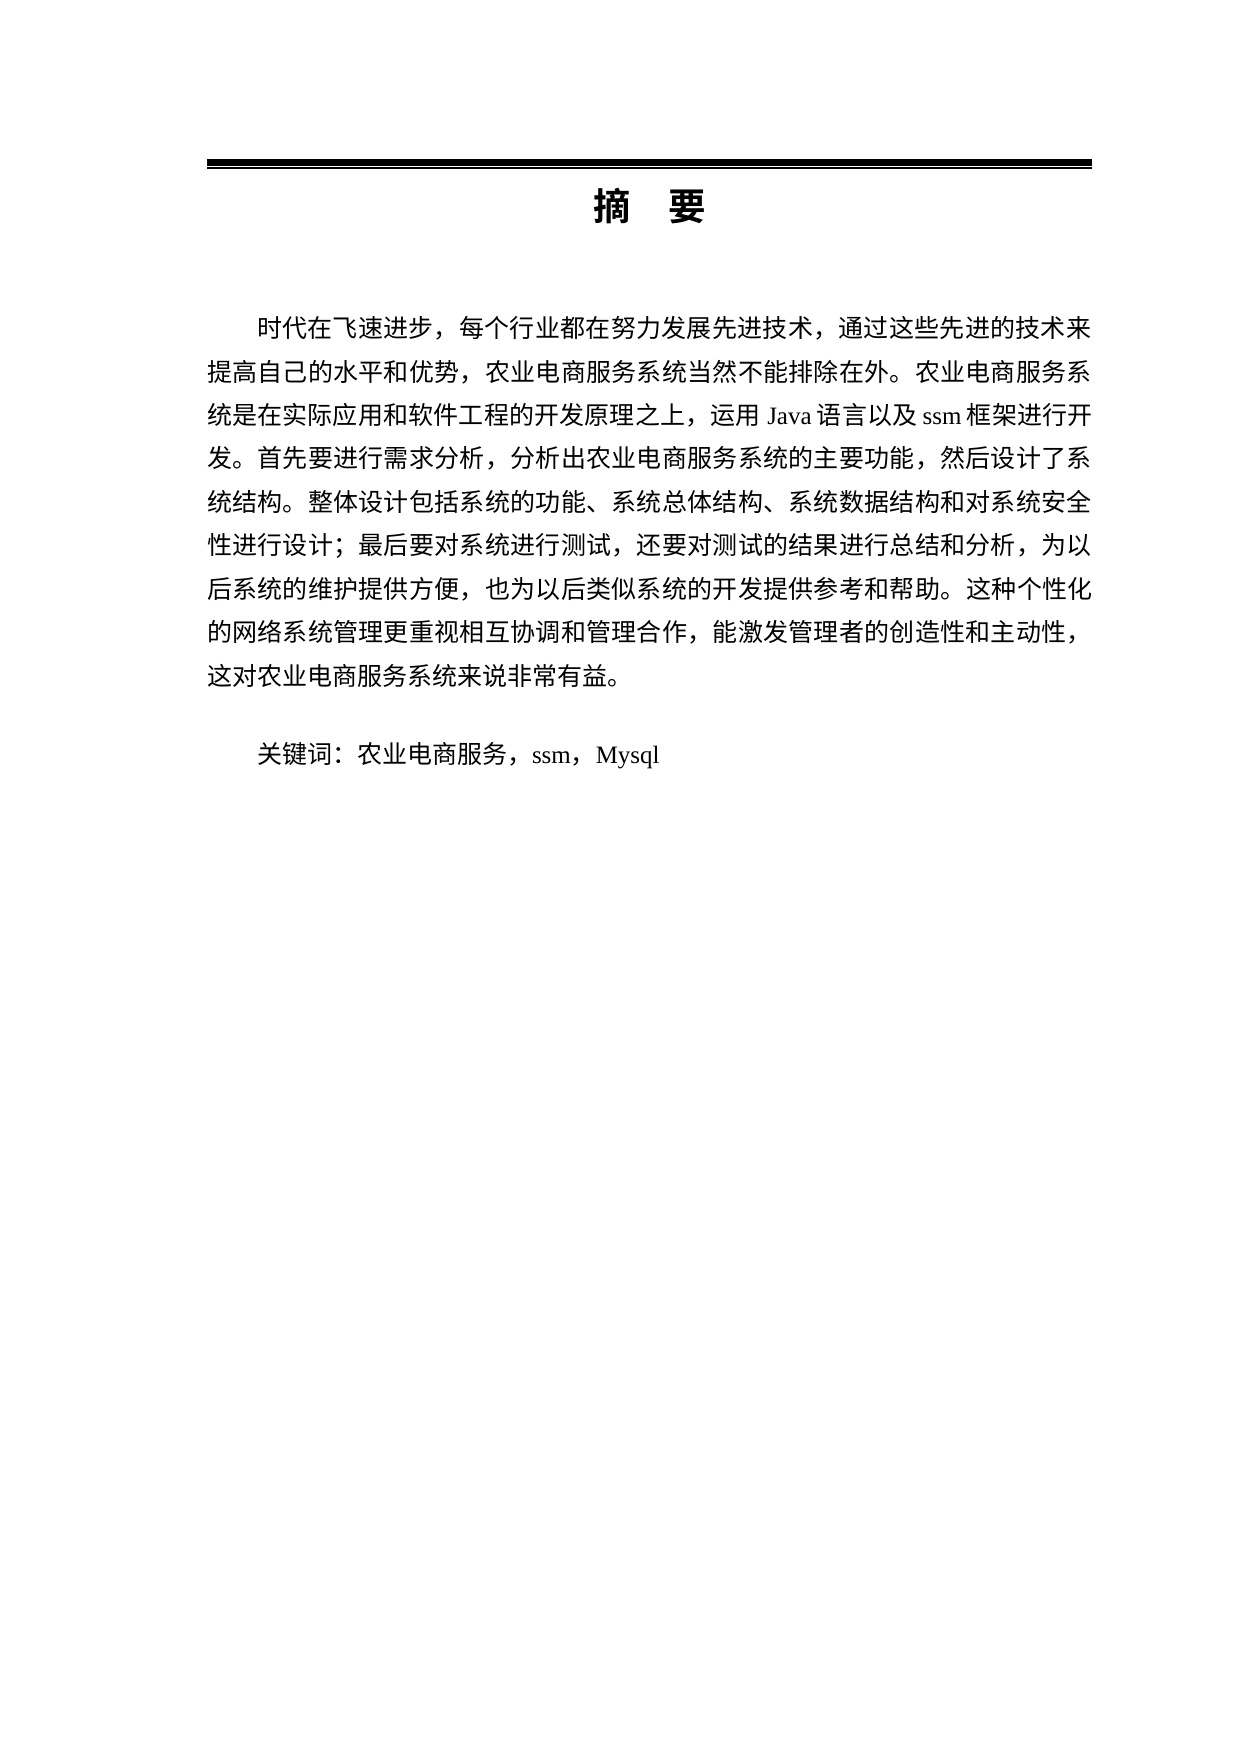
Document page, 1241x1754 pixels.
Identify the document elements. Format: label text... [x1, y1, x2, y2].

text 摘 要 [207, 177, 1092, 231]
text 关键词：农业电商服务，ssm，Mysql [207, 734, 1092, 770]
text 时代在飞速进步，每个行业都在努力发展先进技术，通过这些先进的技术来提高自己的水平和优势，农业电商服务系统当然不能排除在外。农业电商服务系统是在实际应用和软件工程的开发原理之上，运用Java语言以及ssm框架进行开发。首先要进行需求分析，分析出农业电商服务系统的主要功能，然后设计了系统结构。整体设计包括系统的功能、系统总体结构、系统数据结构和对系统安全性进行设计；最后要对系统进行测试，还要对测试的结果进行总结和分析，为以后系统的维护提供方便，也为以后类似系统的开发提供参考和帮助。这种个性化的网络系统管理更重视相互协调和管理合作，能激发管理者的创造性和主动性，这对农业电商服务系统来说非常有益。 [207, 309, 1092, 692]
